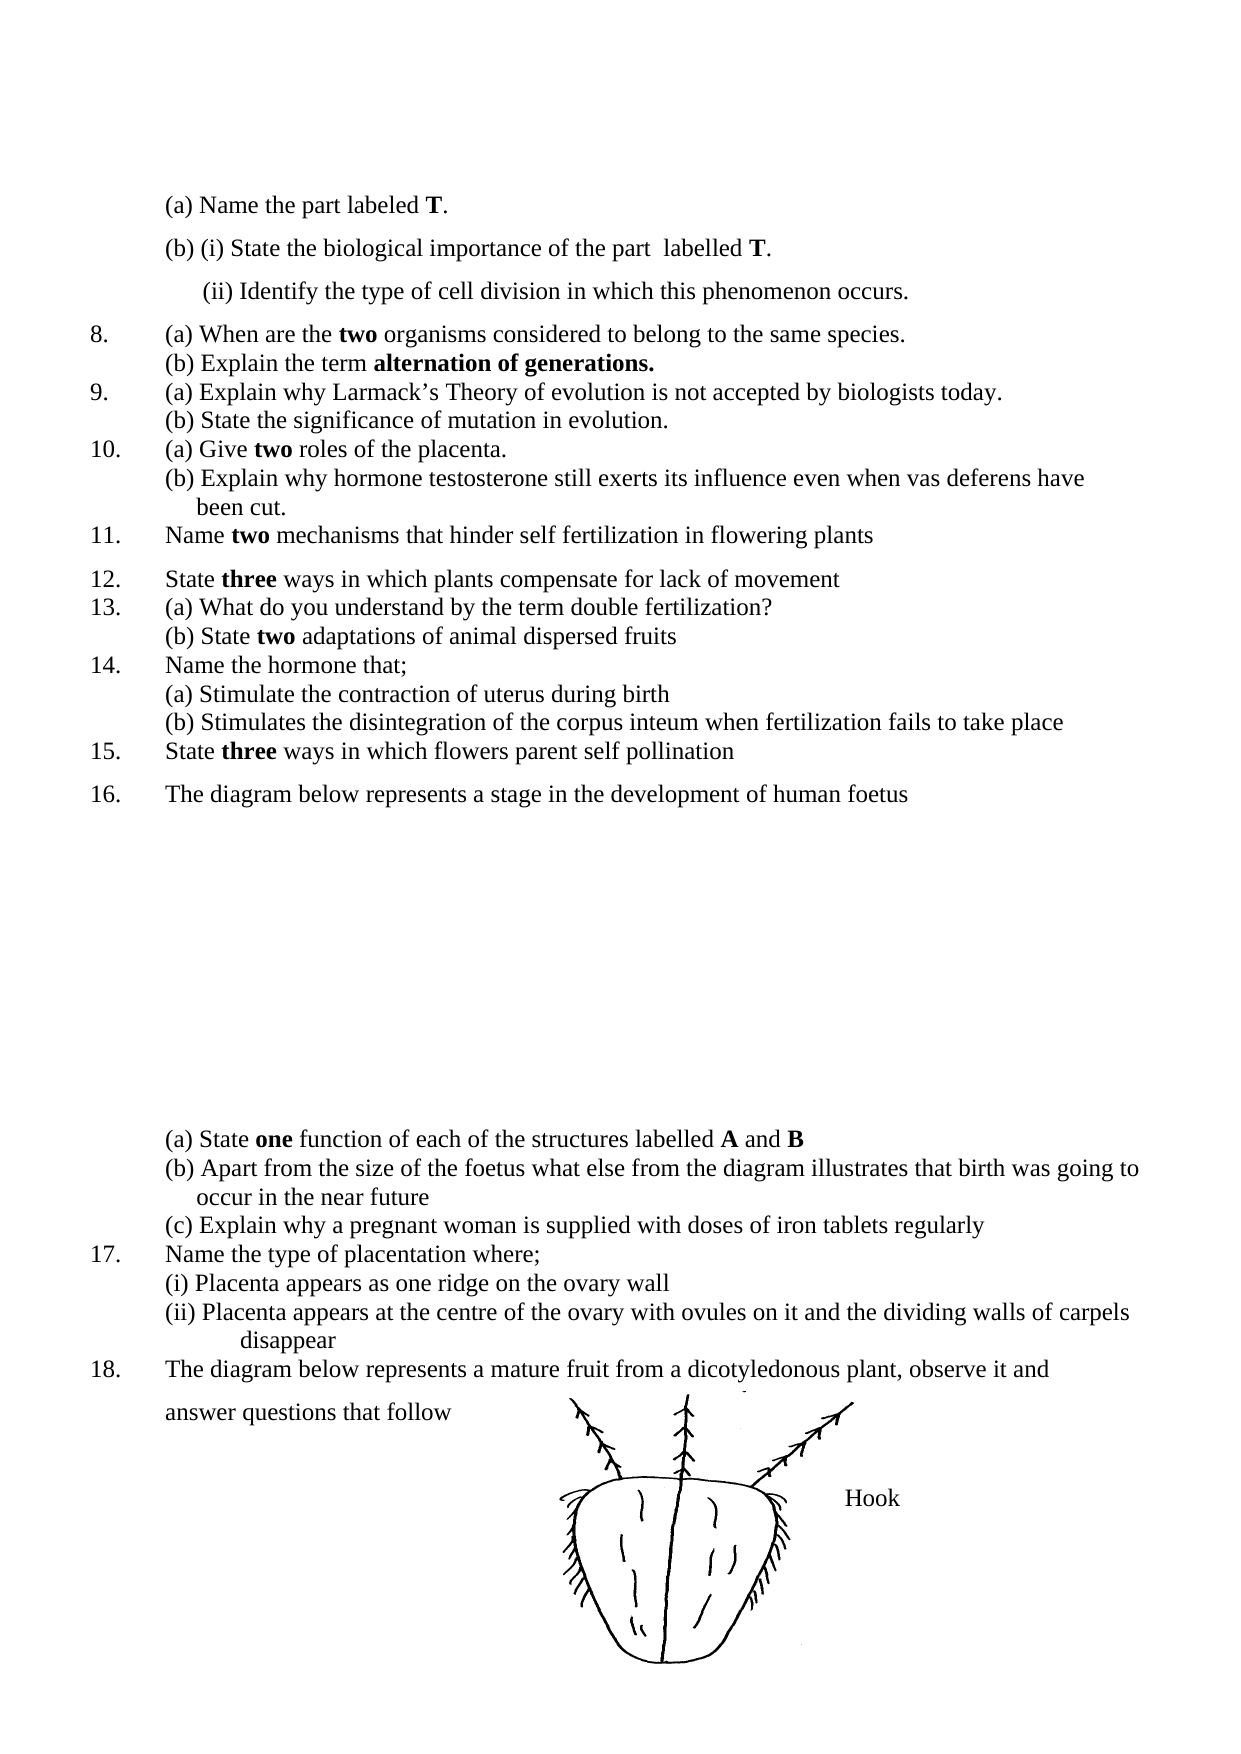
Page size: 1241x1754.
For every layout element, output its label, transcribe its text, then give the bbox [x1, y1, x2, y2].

text (ii) Placenta appears at the centre of the ovary with ovules on it and the dividing walls of carpels [90, 1297, 1150, 1326]
text 10. (a) Give two roles of the placenta. [90, 434, 1150, 463]
text 9. (a) Explain why Larmack’s Theory of evolution is not accepted by biologists today. [90, 377, 1150, 406]
text (i) Placenta appears as one ridge on the ovary wall [90, 1268, 1150, 1297]
text (b) Apart from the size of the foetus what else from the diagram illustrates that birth was going to [90, 1153, 1150, 1182]
text been cut. [90, 492, 1150, 521]
text (c) Explain why a pregnant woman is supplied with doses of iron tablets regularly [90, 1211, 1150, 1239]
text answer questions that follow [90, 1397, 1150, 1426]
text 15. State three ways in which flowers parent self pollination [90, 736, 1150, 765]
text 16. The diagram below represents a stage in the development of human foetus [90, 779, 1150, 808]
text (a) State one function of each of the structures labelled A and B [90, 1124, 1150, 1153]
text (ii) Identify the type of cell division in which this phenomenon occurs. [165, 276, 1150, 305]
text 11. Name two mechanisms that hinder self fertilization in flowering plants [90, 521, 1150, 549]
text (b) (i) State the biological importance of the part labelled T. [165, 233, 1150, 262]
text (b) State two adaptations of animal dispersed fruits [90, 621, 1150, 650]
text (b) State the significance of mutation in evolution. [165, 406, 1150, 434]
text 12. State three ways in which plants compensate for lack of movement [90, 564, 1150, 592]
text 14. Name the hormone that; [90, 650, 1150, 679]
text 8. (a) When are the two organisms considered to belong to the same species. [90, 319, 1150, 348]
text occur in the near future [90, 1182, 1150, 1211]
text (a) Name the part labeled T. [90, 190, 1150, 219]
text (a) Stimulate the contraction of uterus during birth (b) Stimulates the disintegration of the corpus inteum when fertilization fails to take place [90, 679, 1150, 736]
text 13. (a) What do you understand by the term double fertilization? [90, 592, 1150, 621]
text disappear [90, 1326, 1150, 1354]
text 18. The diagram below represents a mature fruit from a dicotyledonous plant, observe it and [90, 1354, 1150, 1383]
text (b) Explain the term alternation of generations. [165, 348, 1150, 377]
text (b) Explain why hormone testosterone still exerts its influence even when vas deferens have [90, 463, 1150, 492]
text 17. Name the type of placentation where; [90, 1239, 1150, 1268]
